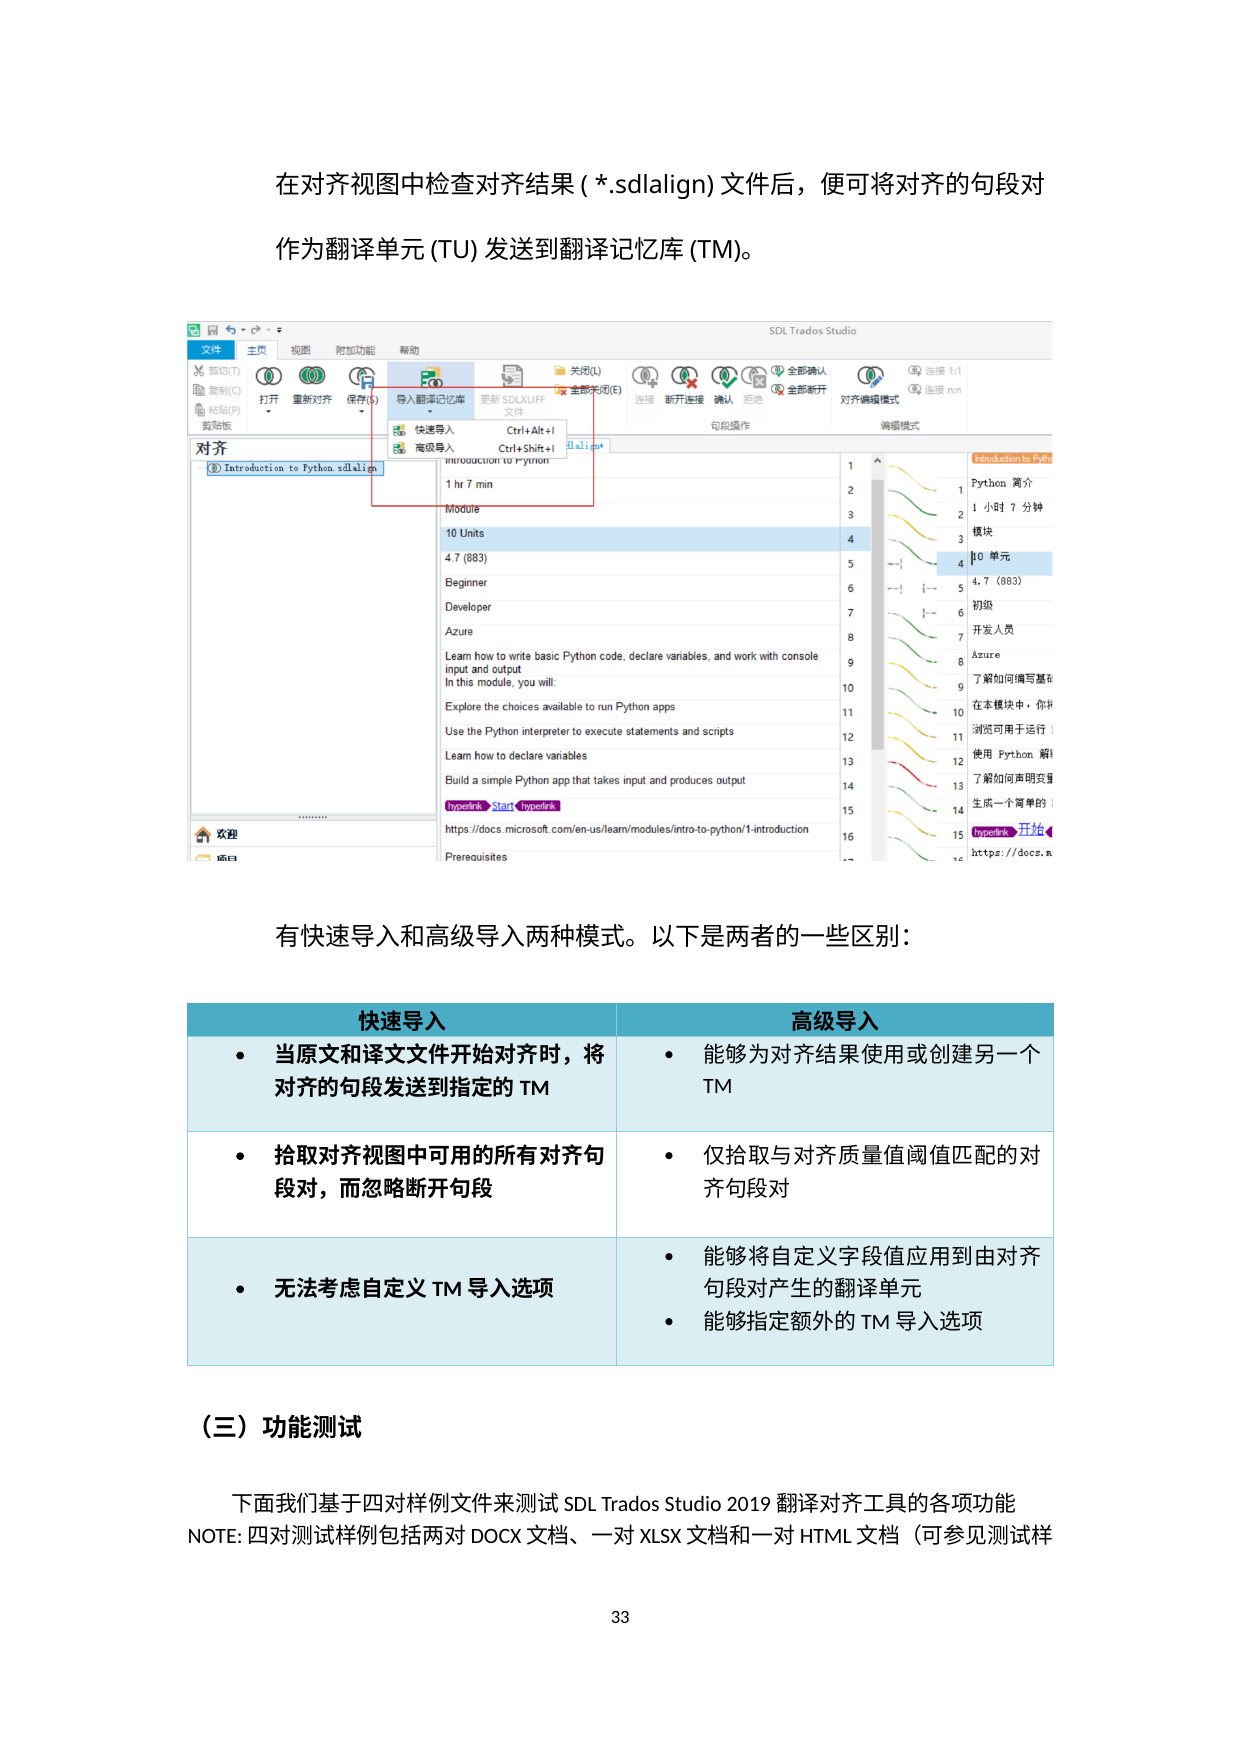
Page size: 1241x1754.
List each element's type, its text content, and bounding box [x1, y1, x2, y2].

table_cell 能够为对齐结果使用或创建另一个 TM [617, 1037, 1053, 1131]
text 有快速导入和高级导入两种模式。以下是两者的一些区别： [231, 902, 1053, 967]
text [187, 1518, 1053, 1550]
subtitle （三）功能测试 [187, 1393, 1053, 1458]
table_cell 无法考虑自定义 TM 导入选项 [188, 1238, 616, 1365]
text 下面我们基于四对样例文件来测试SDL Trados Studio 2019 翻译对齐工具的各项功能 [187, 1485, 1053, 1518]
text 在对齐视图中检查对齐结果 ( *.sdlalign) 文件后，便可将对齐的句段对作为翻译单元 (TU) 发送到翻译记忆库 (TM)。 [275, 150, 1053, 280]
picture [187, 321, 1053, 861]
table_cell 仅拾取与对齐质量值阈值匹配的对齐句段对 [617, 1132, 1053, 1237]
table_cell 当原文和译文文件开始对齐时，将对齐的句段发送到指定的 TM [188, 1037, 616, 1131]
table_header 高级导入 [617, 1004, 1053, 1036]
table_cell 拾取对齐视图中可用的所有对齐句段对，而忽略断开句段 [188, 1132, 616, 1237]
table_cell 能够将自定义字段值应用到由对齐句段对产生的翻译单元 能够指定额外的 TM 导入选项 [617, 1238, 1053, 1365]
table_header 快速导入 [188, 1004, 616, 1036]
